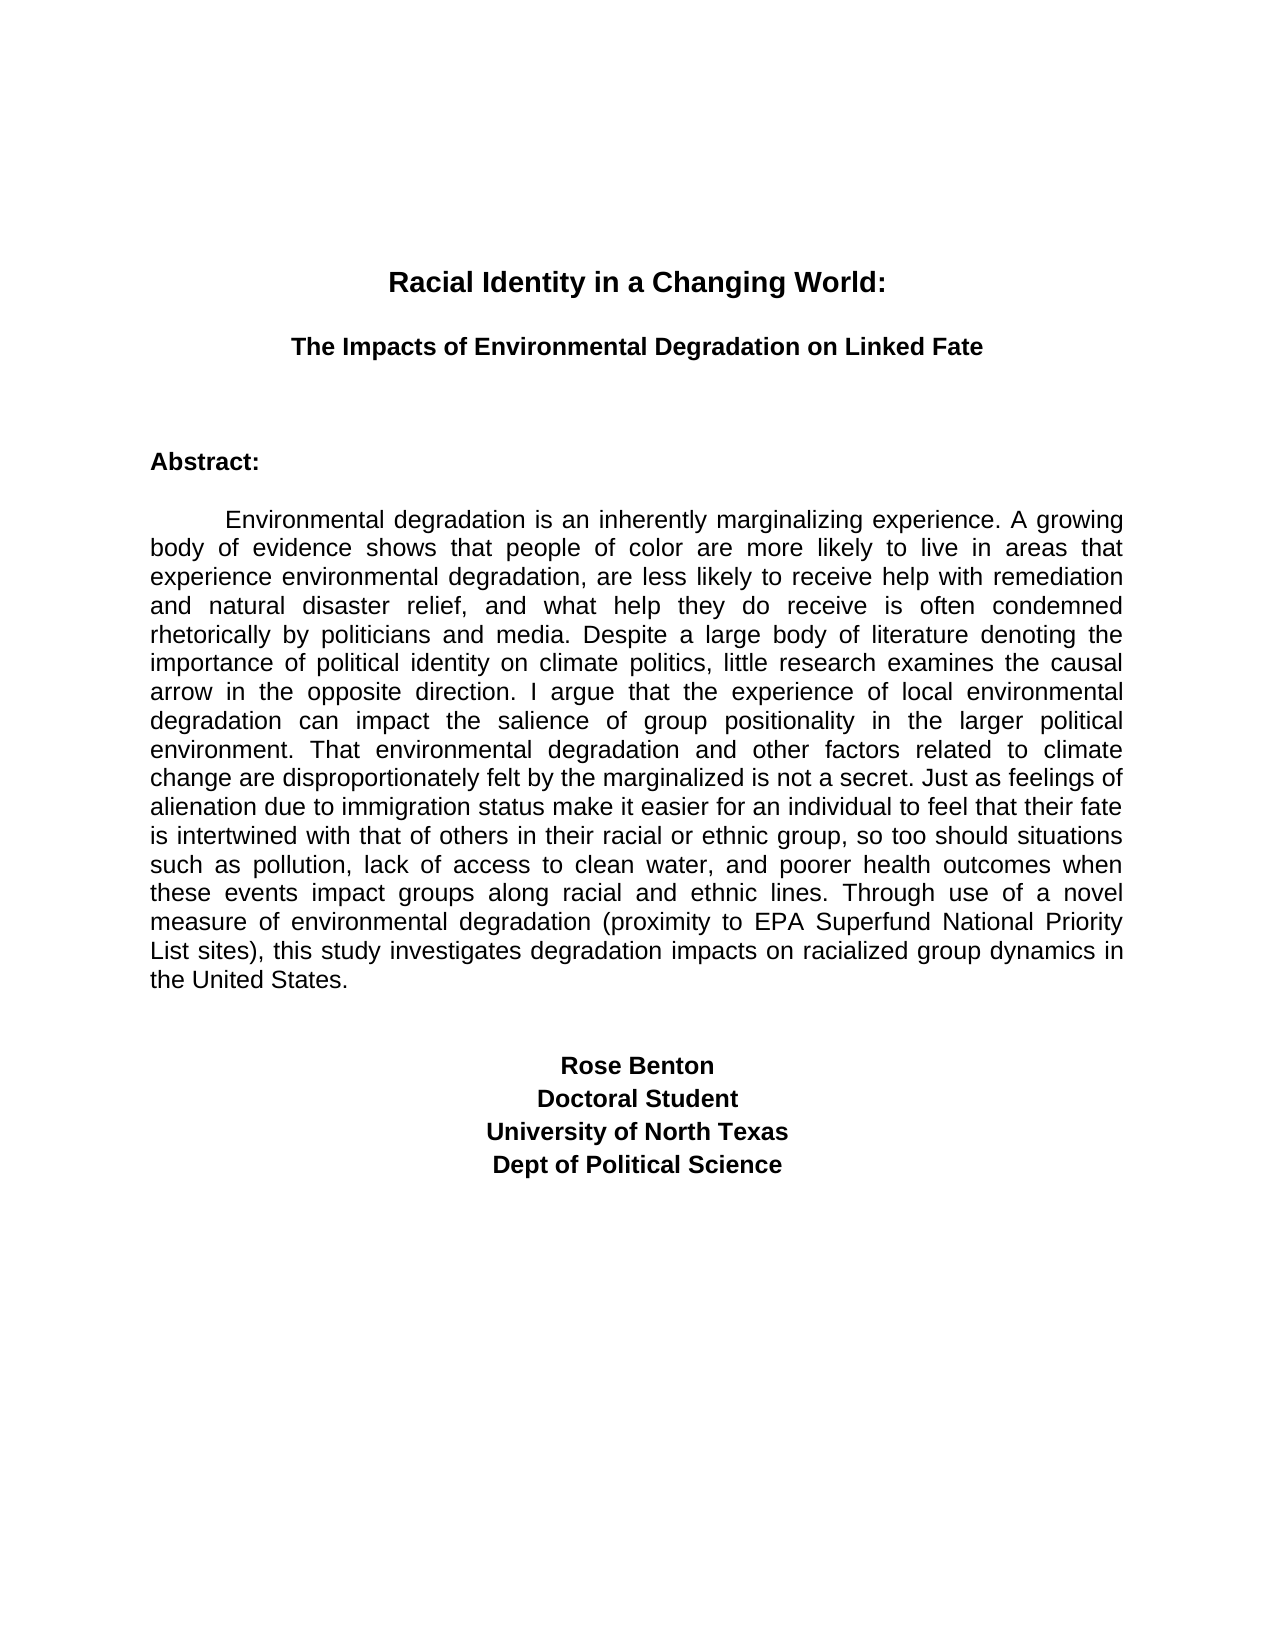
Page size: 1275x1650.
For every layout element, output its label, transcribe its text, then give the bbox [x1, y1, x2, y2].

text Doctoral Student [150, 1084, 1125, 1113]
text Rose Benton [150, 1051, 1125, 1079]
text University of North Texas [150, 1117, 1125, 1146]
text Dept of Political Science [150, 1150, 1125, 1179]
text Racial Identity in a Changing World: [150, 265, 1125, 298]
text The Impacts of Environmental Degradation on Linked Fate [150, 332, 1125, 361]
text Environmental degradation is an inherently marginalizing experience. A growing body of evidence shows that people of color are more likely to live in areas that experience environmental degradation, are less likely to receive help with remediation and natural disaster relief, and what help they do receive is often condemned rhetorically by politicians and media. Despite a large body of literature denoting the importance of political identity on climate politics, little research examines the causal arrow in the opposite direction. I argue that the experience of local environmental degradation can impact the salience of group positionality in the larger political environment. That environmental degradation and other factors related to climate change are disproportionately felt by the marginalized is not a secret. Just as feelings of alienation due to immigration status make it easier for an individual to feel that their fate is intertwined with that of others in their racial or ethnic group, so too should situations such as pollution, lack of access to clean water, and poorer health outcomes when these events impact groups along racial and ethnic lines. Through use of a novel measure of environmental degradation (proximity to EPA Superfund National Priority List sites), this study investigates degradation impacts on racialized group dynamics in the United States. [150, 504, 1125, 993]
text Abstract: [150, 447, 1125, 476]
